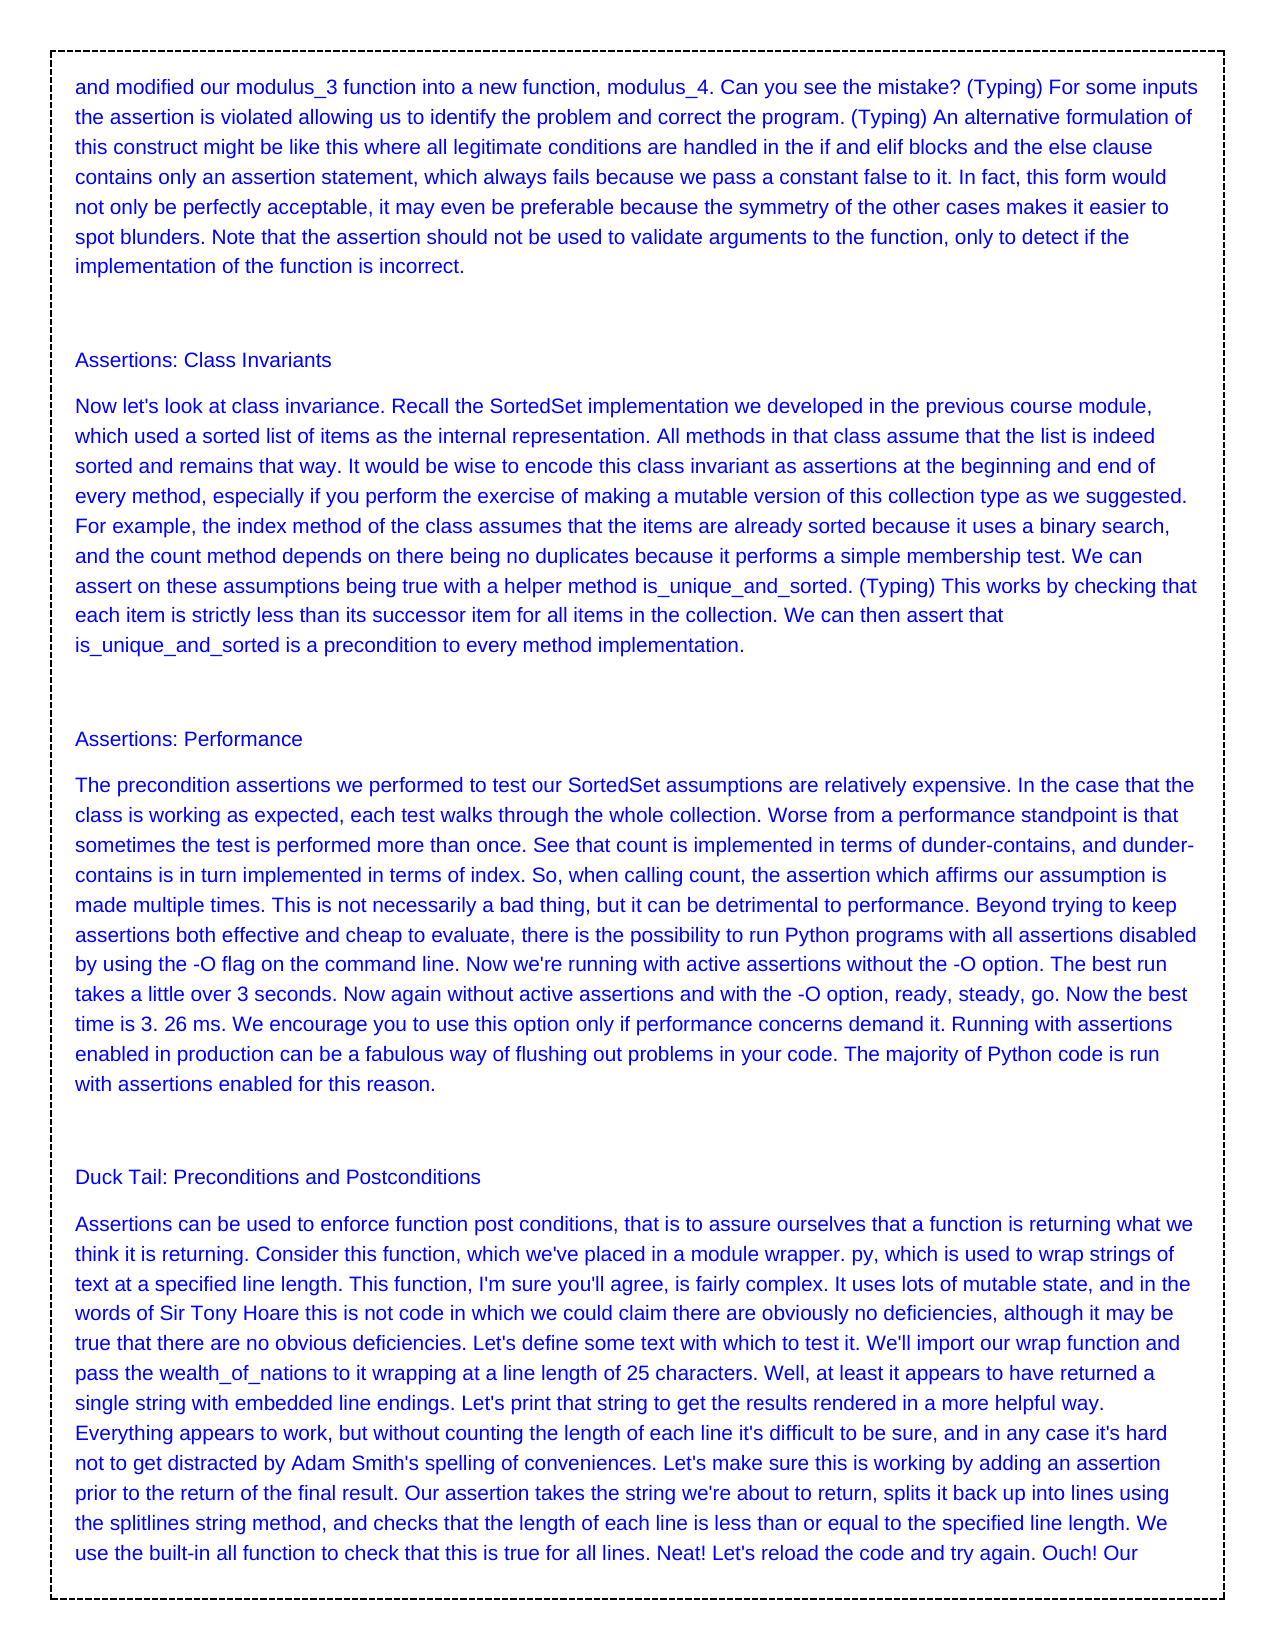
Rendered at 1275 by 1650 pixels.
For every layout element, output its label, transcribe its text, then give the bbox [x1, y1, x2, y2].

text Now let's look at class invariance. Recall the SortedSet implementation we developed in the previous course module, which used a sorted list of items as the internal representation. All methods in that class assume that the list is indeed sorted and remains that way. It would be wise to encode this class invariant as assertions at the beginning and end of every method, especially if you perform the exercise of making a mutable version of this collection type as we suggested. For example, the index method of the class assumes that the items are already sorted because it uses a binary search, and the count method depends on there being no duplicates because it performs a simple membership test. We can assert on these assumptions being true with a helper method is_unique_and_sorted. (Typing) This works by checking that each item is strictly less than its successor item for all items in the collection. We can then assert that is_unique_and_sorted is a precondition to every method implementation. [75, 394, 1200, 657]
text Assertions: Class Invariants [75, 347, 1200, 371]
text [75, 75, 1200, 278]
text Duck Tail: Preconditions and Postconditions [75, 1165, 1200, 1189]
text The precondition assertions we performed to test our SortedSet assumptions are relatively expensive. In the case that the class is working as expected, each test walks through the whole collection. Worse from a performance standpoint is that sometimes the test is performed more than once. See that count is implemented in terms of dunder-contains, and dunder-contains is in turn implemented in terms of index. So, when calling count, the assertion which affirms our assumption is made multiple times. This is not necessarily a bad thing, but it can be detrimental to performance. Beyond trying to keep assertions both effective and cheap to evaluate, there is the possibility to run Python programs with all assertions disabled by using the -O flag on the command line. Now we're running with active assertions without the -O option. The best run takes a little over 3 seconds. Now again without active assertions and with the -O option, ready, steady, go. Now the best time is 3. 26 ms. We encourage you to use this option only if performance concerns demand it. Running with assertions enabled in production can be a fabulous way of flushing out problems in your code. The majority of Python code is run with assertions enabled for this reason. [75, 773, 1200, 1096]
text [75, 1212, 1200, 1564]
text Assertions: Performance [75, 726, 1200, 750]
